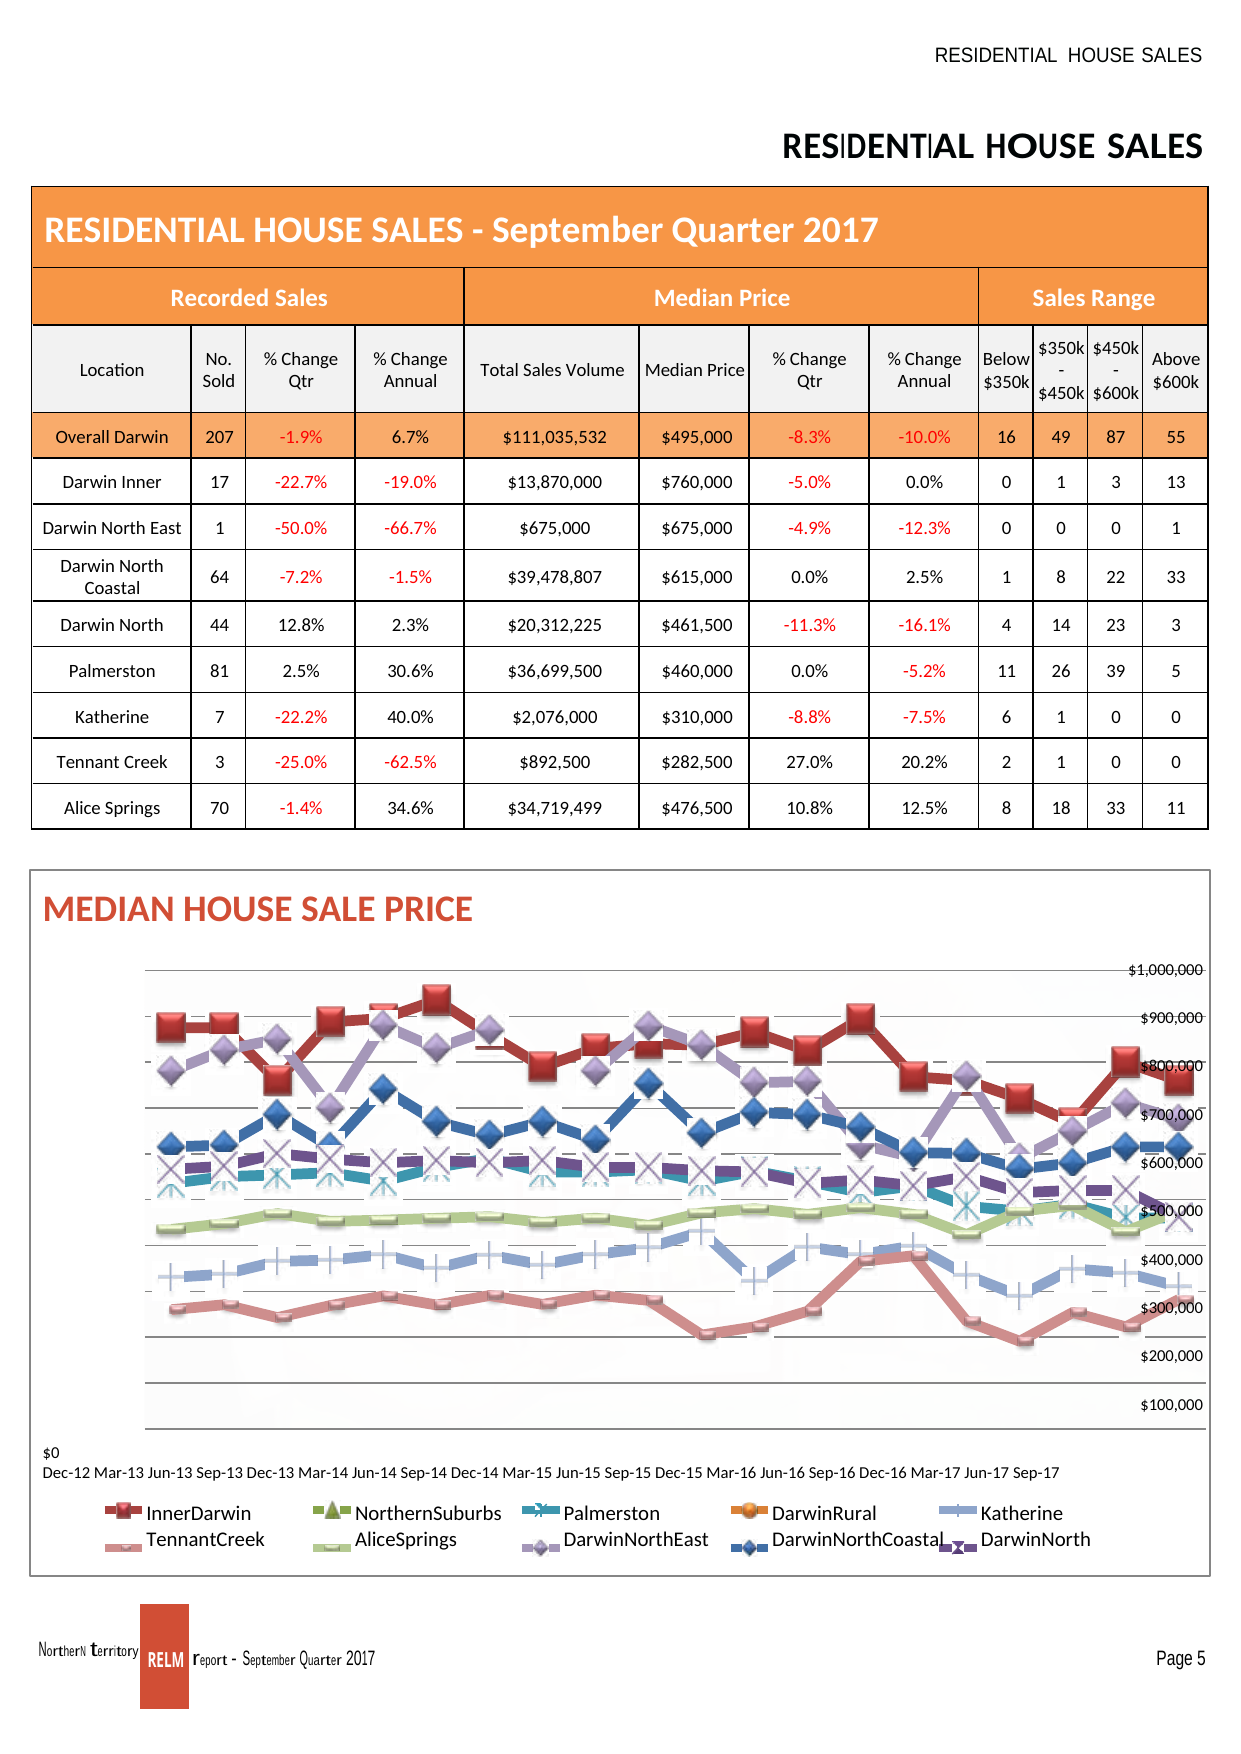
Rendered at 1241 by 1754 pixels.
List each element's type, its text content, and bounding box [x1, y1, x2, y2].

table_cell % Change Annual [870, 326, 978, 412]
table_cell Katherine [32, 693, 190, 737]
table_cell -8.3% [750, 413, 868, 457]
table_cell -8.8% [750, 693, 868, 737]
table_cell 11 [979, 647, 1032, 691]
table_cell 6 [979, 693, 1032, 737]
table_cell -66.7% [356, 505, 463, 548]
table_cell -11.3% [750, 602, 868, 646]
picture [324, 1500, 341, 1519]
table_cell 0 [979, 505, 1032, 548]
table_cell -5.0% [750, 459, 868, 503]
picture [144, 1383, 1206, 1428]
table_cell 22 [1088, 550, 1142, 600]
table_cell $13,870,000 [465, 459, 638, 503]
table_cell 16 [979, 413, 1032, 457]
table_cell -1.5% [356, 550, 463, 600]
table_cell 55 [1143, 413, 1207, 457]
table_cell Palmerston [32, 647, 190, 691]
table_cell Total Sales Volume [465, 326, 638, 412]
table_cell $495,000 [640, 413, 748, 457]
table_cell $20,312,225 [465, 602, 638, 646]
table_cell 10.8% [750, 784, 868, 828]
table_cell Darwin North [32, 601, 190, 646]
table_cell $111,035,532 [465, 413, 638, 457]
table_cell 64 [192, 550, 245, 600]
table_cell $39,478,807 [465, 550, 638, 600]
table_cell $476,500 [640, 784, 748, 828]
table_cell -25.0% [246, 739, 354, 783]
table_cell 3 [192, 739, 245, 783]
table_cell 70 [192, 784, 245, 828]
picture [741, 1502, 758, 1519]
table_cell 5 [1143, 647, 1207, 691]
picture [121, 1545, 131, 1551]
table_cell 81 [192, 647, 245, 691]
table_cell -16.1% [870, 602, 978, 646]
table_cell 0 [1088, 693, 1142, 737]
table_cell 2.5% [246, 647, 354, 691]
picture [532, 1539, 549, 1557]
table_cell 49 [1034, 413, 1087, 457]
table_cell 40.0% [356, 693, 463, 737]
table_cell -7.2% [246, 550, 354, 600]
text RESIDENTIAL HOUSE SALES [0, 43, 1202, 67]
table_cell -7.5% [870, 693, 978, 737]
table_cell 14 [1034, 602, 1087, 646]
picture [955, 1544, 964, 1554]
picture [144, 971, 1206, 1382]
table_cell 1 [1034, 459, 1087, 503]
table_cell $760,000 [640, 459, 748, 503]
table_cell Tennant Creek [32, 738, 190, 783]
table_cell 0 [979, 459, 1032, 503]
table_cell 11 [1143, 784, 1207, 828]
table_cell -22.2% [246, 693, 354, 737]
table_cell 7 [192, 693, 245, 737]
table_cell 44 [192, 602, 245, 646]
table_cell Location [32, 325, 190, 412]
table_cell Recorded Sales [32, 268, 463, 324]
table_cell $36,699,500 [465, 647, 638, 691]
table_cell 1 [979, 550, 1032, 600]
table_cell 8 [979, 784, 1032, 828]
table_cell Median Price [465, 268, 978, 324]
picture [952, 1541, 962, 1552]
table_cell $350k - $450k [1034, 326, 1087, 412]
text report - September Quarter 2017 [192, 1646, 376, 1670]
table_cell -12.3% [870, 505, 978, 548]
table_cell 0 [1143, 693, 1207, 737]
table_cell 12.8% [246, 602, 354, 646]
table_cell 34.6% [356, 784, 463, 828]
table_cell 39 [1088, 647, 1142, 691]
table_cell Below $350k [979, 326, 1032, 412]
table_cell 87 [1088, 413, 1142, 457]
table_cell 1 [192, 505, 245, 548]
table_cell 4 [979, 602, 1032, 646]
table_cell -4.9% [750, 505, 868, 548]
picture [1179, 1062, 1184, 1070]
table_cell -1.4% [246, 784, 354, 828]
picture [535, 1503, 541, 1511]
table_cell 1 [1143, 505, 1207, 548]
table_cell 0 [1088, 739, 1142, 783]
table_cell 13 [1143, 459, 1207, 503]
picture [1188, 1062, 1193, 1070]
table_cell 27.0% [750, 739, 868, 783]
table_cell 0.0% [750, 550, 868, 600]
table_cell 23 [1088, 602, 1142, 646]
table_cell -50.0% [246, 505, 354, 548]
table_cell No. Sold [192, 326, 245, 412]
table_cell -1.9% [246, 413, 354, 457]
table_cell 12.5% [870, 784, 978, 828]
table_cell $310,000 [640, 693, 748, 737]
table_cell 3 [1143, 602, 1207, 646]
table_cell -22.7% [246, 459, 354, 503]
table_cell $615,000 [640, 550, 748, 600]
table_cell $34,719,499 [465, 784, 638, 828]
table_cell 33 [1088, 784, 1142, 828]
table_cell Darwin Inner [32, 458, 190, 503]
table_cell -10.0% [870, 413, 978, 457]
picture [116, 1502, 131, 1519]
picture [324, 1545, 340, 1551]
picture [1167, 1062, 1172, 1070]
table_cell 30.6% [356, 647, 463, 691]
subtitle RESIDENTIAL HOUSE SALES [782, 122, 1240, 168]
table_cell Darwin North East [32, 504, 190, 548]
table_cell Above $600k [1143, 326, 1207, 412]
table_cell 0 [1088, 505, 1142, 548]
table_cell % Change Qtr [750, 326, 868, 412]
table_cell $892,500 [465, 739, 638, 783]
table_cell $450k - $600k [1088, 326, 1142, 412]
table_cell 0 [1034, 505, 1087, 548]
table_cell 33 [1143, 550, 1207, 600]
table_cell 2.5% [870, 550, 978, 600]
picture [1196, 1062, 1201, 1070]
table_cell Overall Darwin [32, 413, 190, 457]
table_cell Sales Range [979, 268, 1207, 324]
table_cell Darwin North Coastal [32, 550, 190, 600]
picture [741, 1539, 758, 1557]
table_cell 207 [192, 413, 245, 457]
text Page 5 [1156, 1646, 1240, 1670]
table_cell 1 [1034, 739, 1087, 783]
table_cell $675,000 [640, 505, 748, 548]
table_cell -5.2% [870, 647, 978, 691]
table_cell Alice Springs [32, 784, 190, 828]
table_cell 2.3% [356, 602, 463, 646]
table_cell % Change Qtr [246, 326, 354, 412]
table_cell 3 [1088, 459, 1142, 503]
table_cell 20.2% [870, 739, 978, 783]
table_cell 0.0% [750, 647, 868, 691]
table_cell 6.7% [356, 413, 463, 457]
table_cell 0 [1143, 739, 1207, 783]
table_cell % Change Annual [356, 326, 463, 412]
table_cell Median Price [640, 326, 748, 412]
table_cell 0.0% [870, 459, 978, 503]
table_cell 1 [1034, 693, 1087, 737]
table_cell $2,076,000 [465, 693, 638, 737]
text NortherN territory [38, 1637, 140, 1661]
table_cell $461,500 [640, 602, 748, 646]
table_header RESIDENTIAL HOUSE SALES - September Quarter 2017 [32, 187, 1207, 267]
table_cell 17 [192, 459, 245, 503]
table_cell $675,000 [465, 505, 638, 548]
table_cell 8 [1034, 550, 1087, 600]
table_cell 26 [1034, 647, 1087, 691]
table_cell -62.5% [356, 739, 463, 783]
table_cell 2 [979, 739, 1032, 783]
table_cell $282,500 [640, 739, 748, 783]
table_cell 18 [1034, 784, 1087, 828]
table_cell -19.0% [356, 459, 463, 503]
table_cell $460,000 [640, 647, 748, 691]
